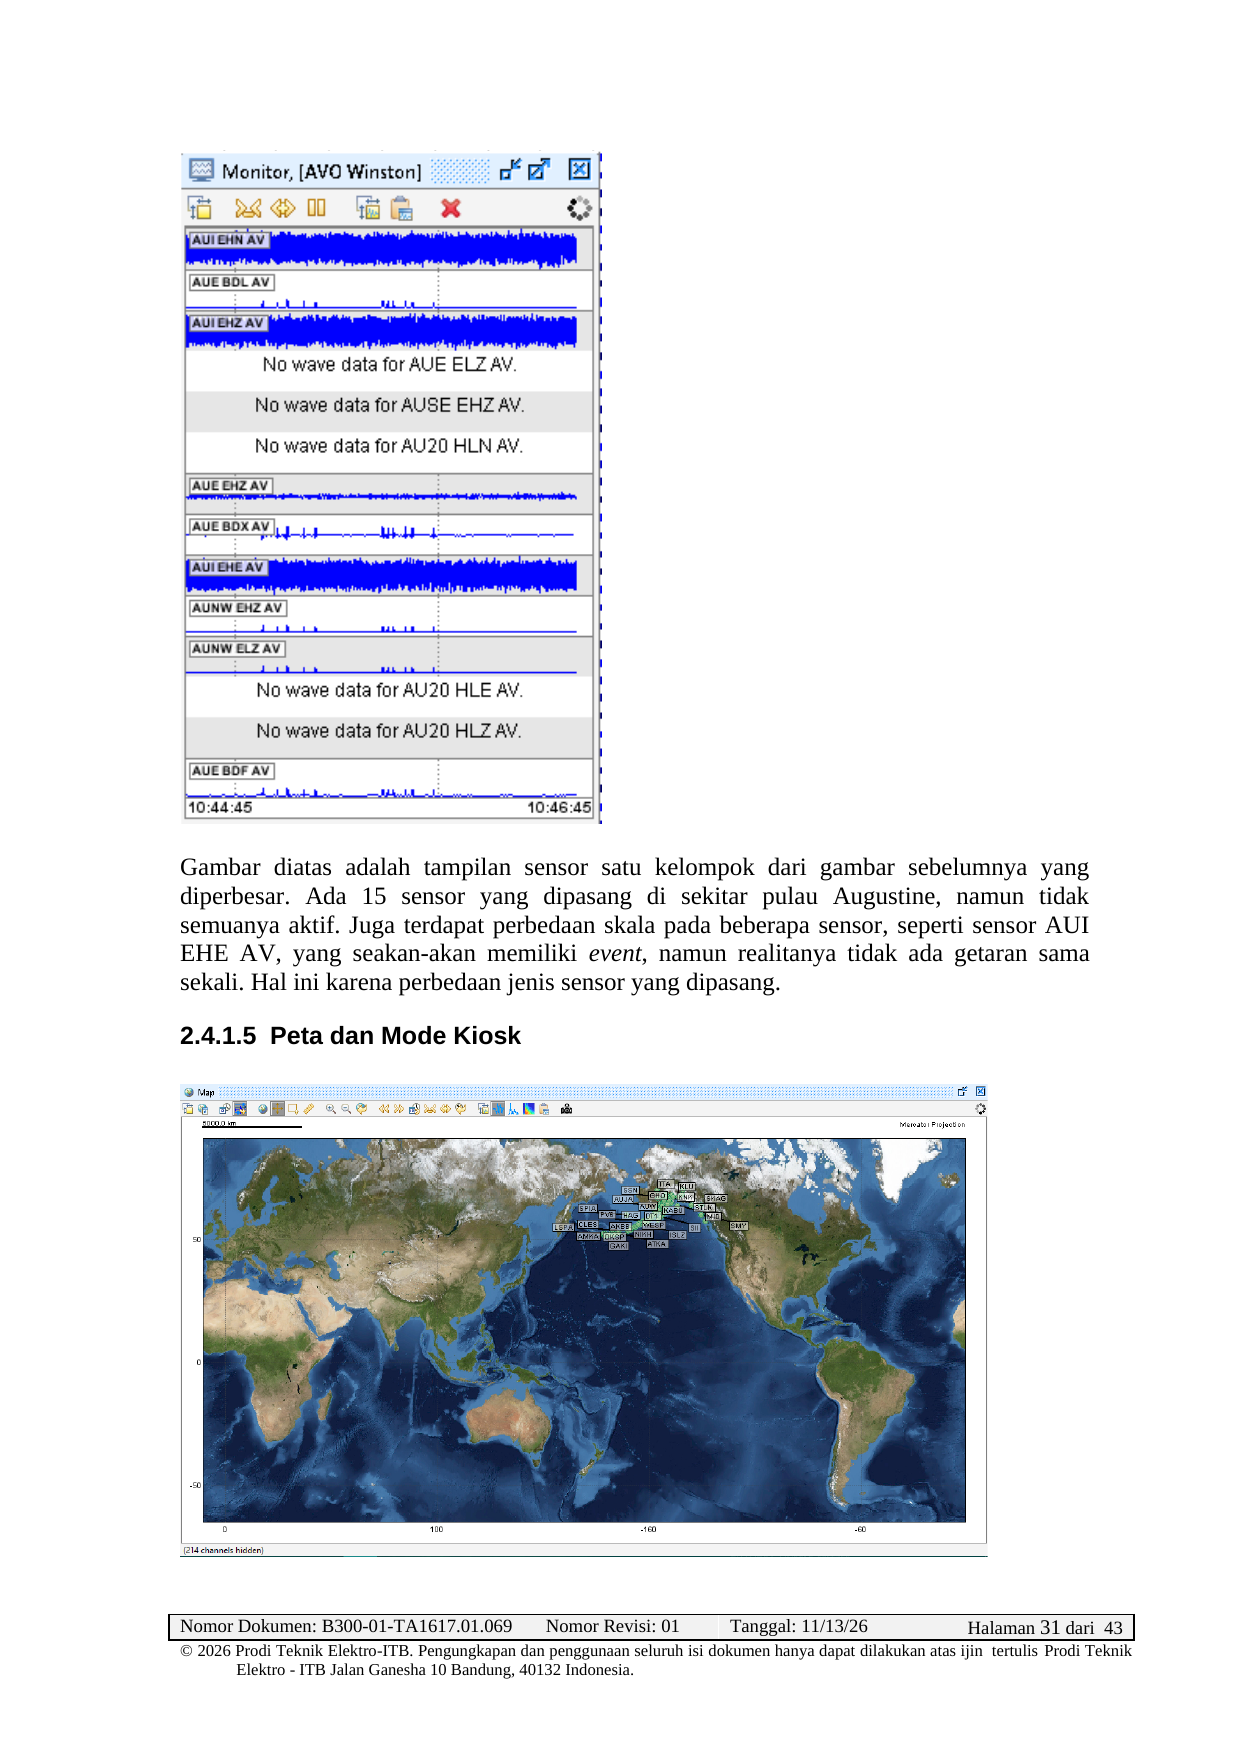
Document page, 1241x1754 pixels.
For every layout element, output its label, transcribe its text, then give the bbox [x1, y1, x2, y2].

text Gambar diatas adalah tampilan sensor satu kelompok dari gambar sebelumnya yang diperbesar. Ada 15 sensor yang dipasang di sekitar pulau Augustine, namun tidak semuanya aktif. Juga terdapat perbedaan skala pada beberapa sensor, seperti sensor AUI EHE AV, yang seakan-akan memiliki event, namun realitanya tidak ada getaran sama sekali. Hal ini karena perbedaan jenis sensor yang dipasang. [180, 852, 1090, 996]
picture [180, 1084, 988, 1557]
picture [180, 150, 602, 824]
subtitle Peta dan Mode Kiosk [180, 1021, 1090, 1050]
